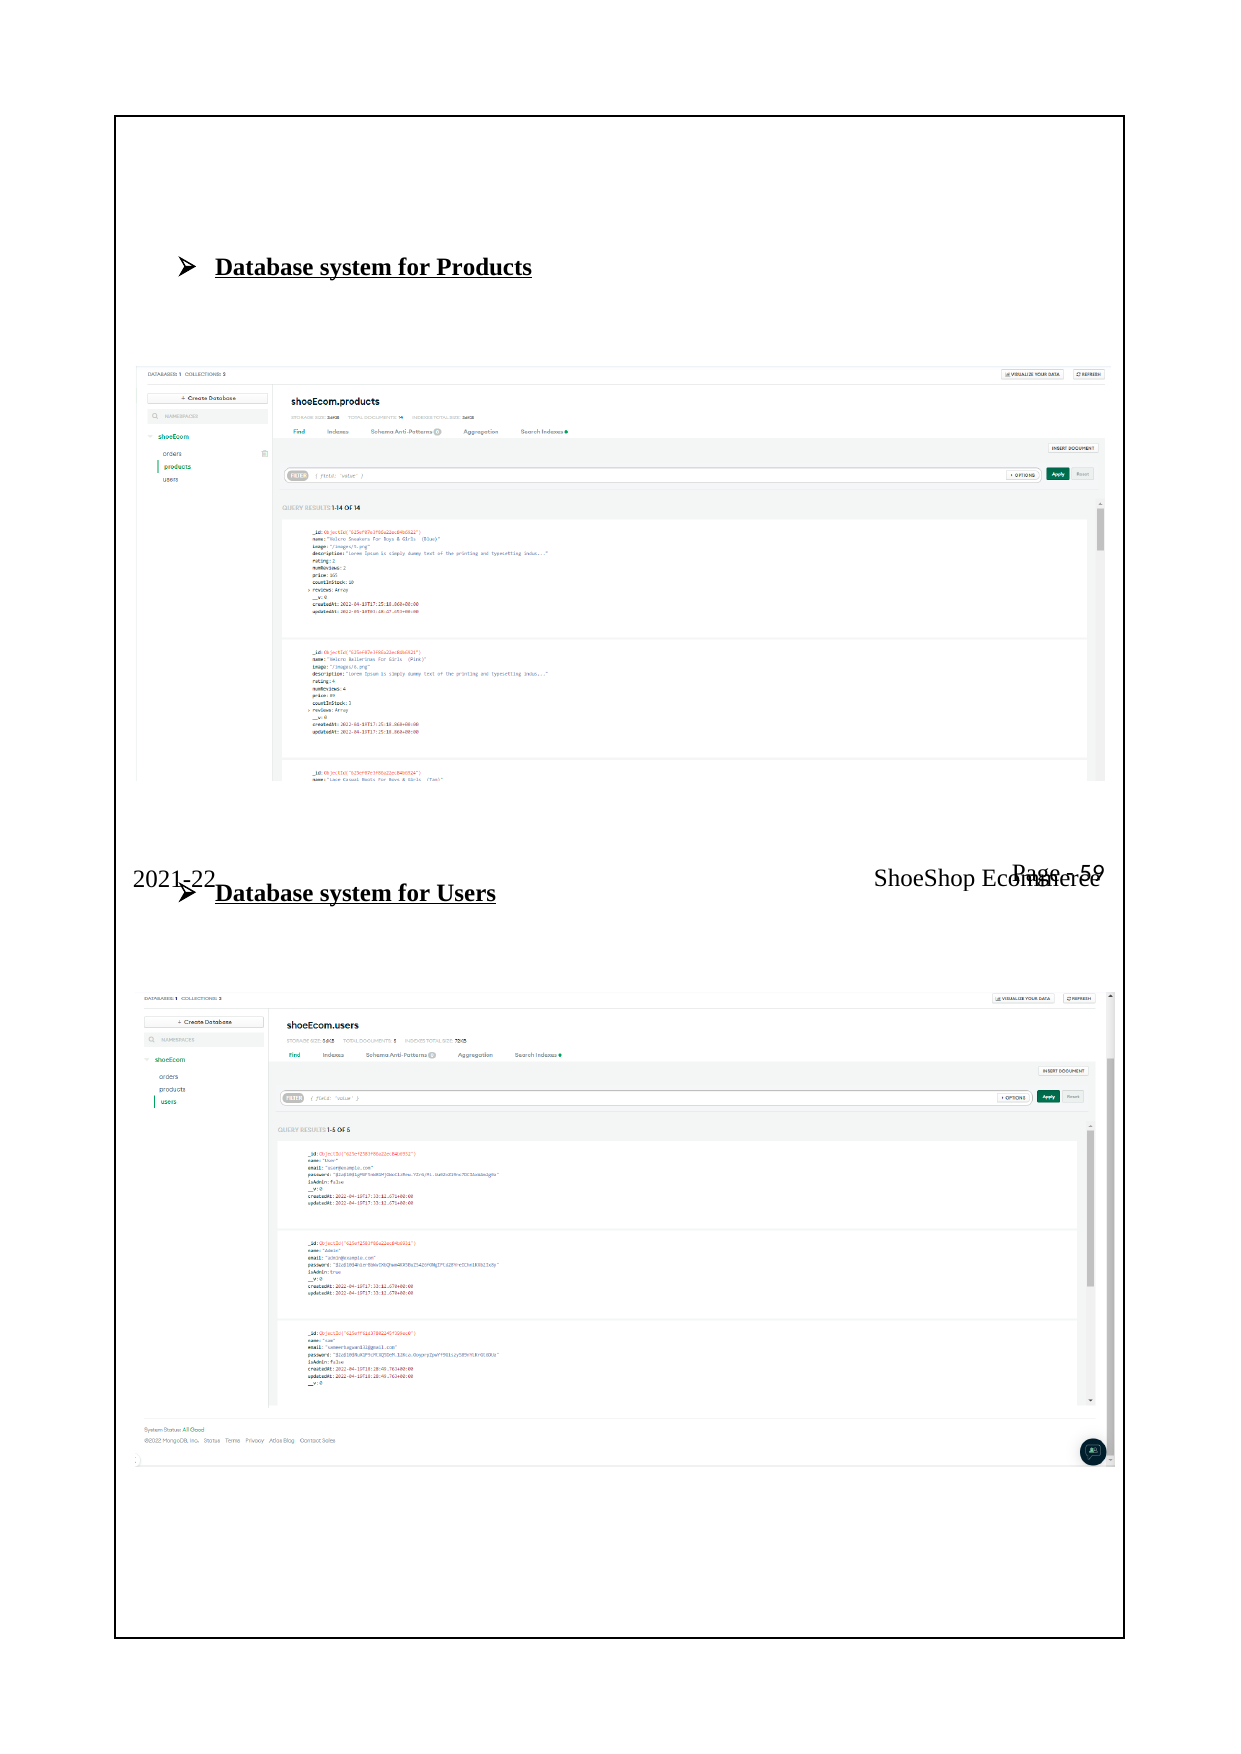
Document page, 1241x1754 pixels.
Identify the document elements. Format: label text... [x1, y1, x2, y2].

picture [135, 366, 1111, 781]
list Database system for Users [177, 878, 1104, 907]
picture [135, 992, 1115, 1467]
list Database system for Products [177, 252, 1104, 281]
